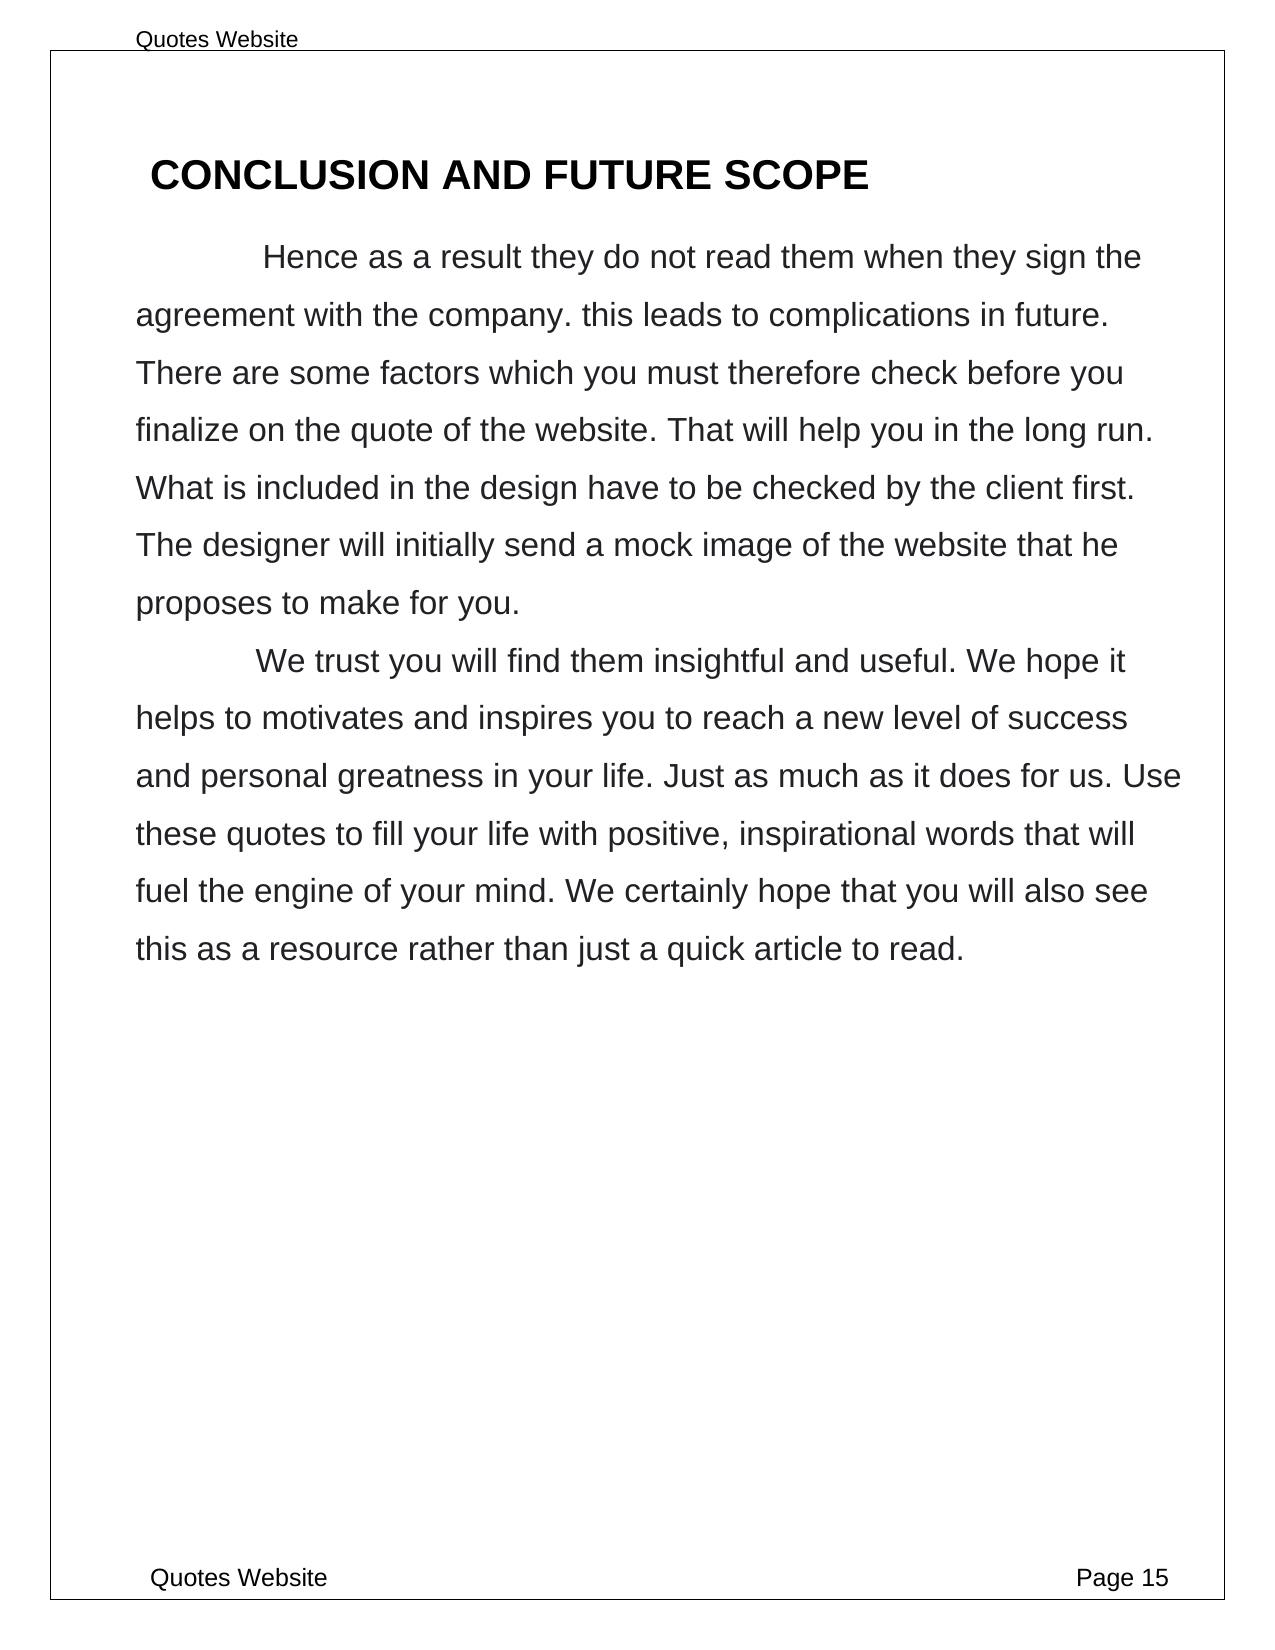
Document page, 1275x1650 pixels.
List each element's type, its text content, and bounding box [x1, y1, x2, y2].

text We trust you will find them insightful and useful. We hope it helps to motivates and inspires you to reach a new level of success and personal greatness in your life. Just as much as it does for us. Use these quotes to fill your life with positive, inspirational words that will fuel the engine of your mind. We certainly hope that you will also see this as a resource rather than just a quick article to read. [135, 641, 1183, 967]
subtitle CONCLUSION AND FUTURE SCOPE [150, 150, 1183, 198]
text Hence as a result they do not read them when they sign the agreement with the company. this leads to complications in future. There are some factors which you must therefore check before you finalize on the quote of the website. That will help you in the long run. What is included in the design have to be checked by the client first. The designer will initially send a mock image of the website that he proposes to make for you. [135, 237, 1183, 622]
